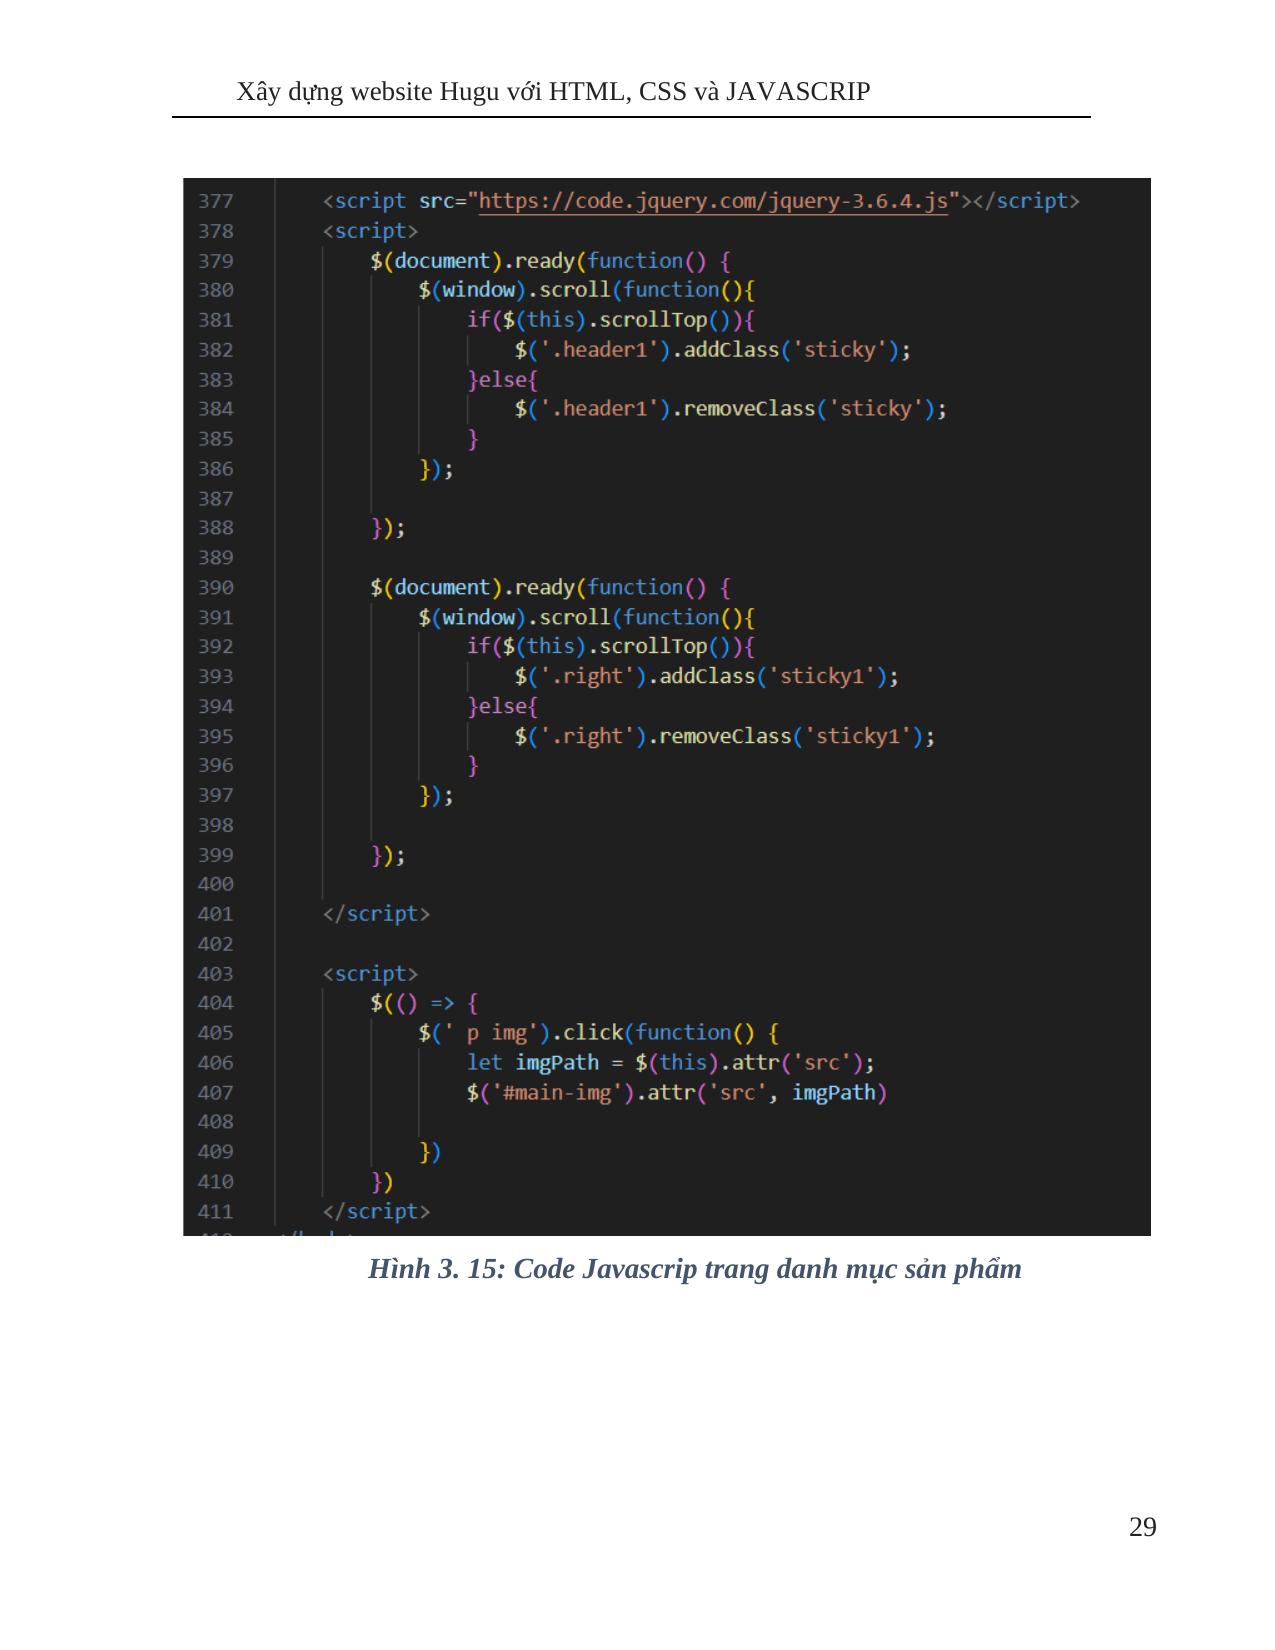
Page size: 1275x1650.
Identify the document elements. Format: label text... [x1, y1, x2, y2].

text Hình 3. 15: Code Javascrip trang danh mục sản phẩm [177, 1251, 1157, 1285]
picture [183, 178, 1151, 1236]
